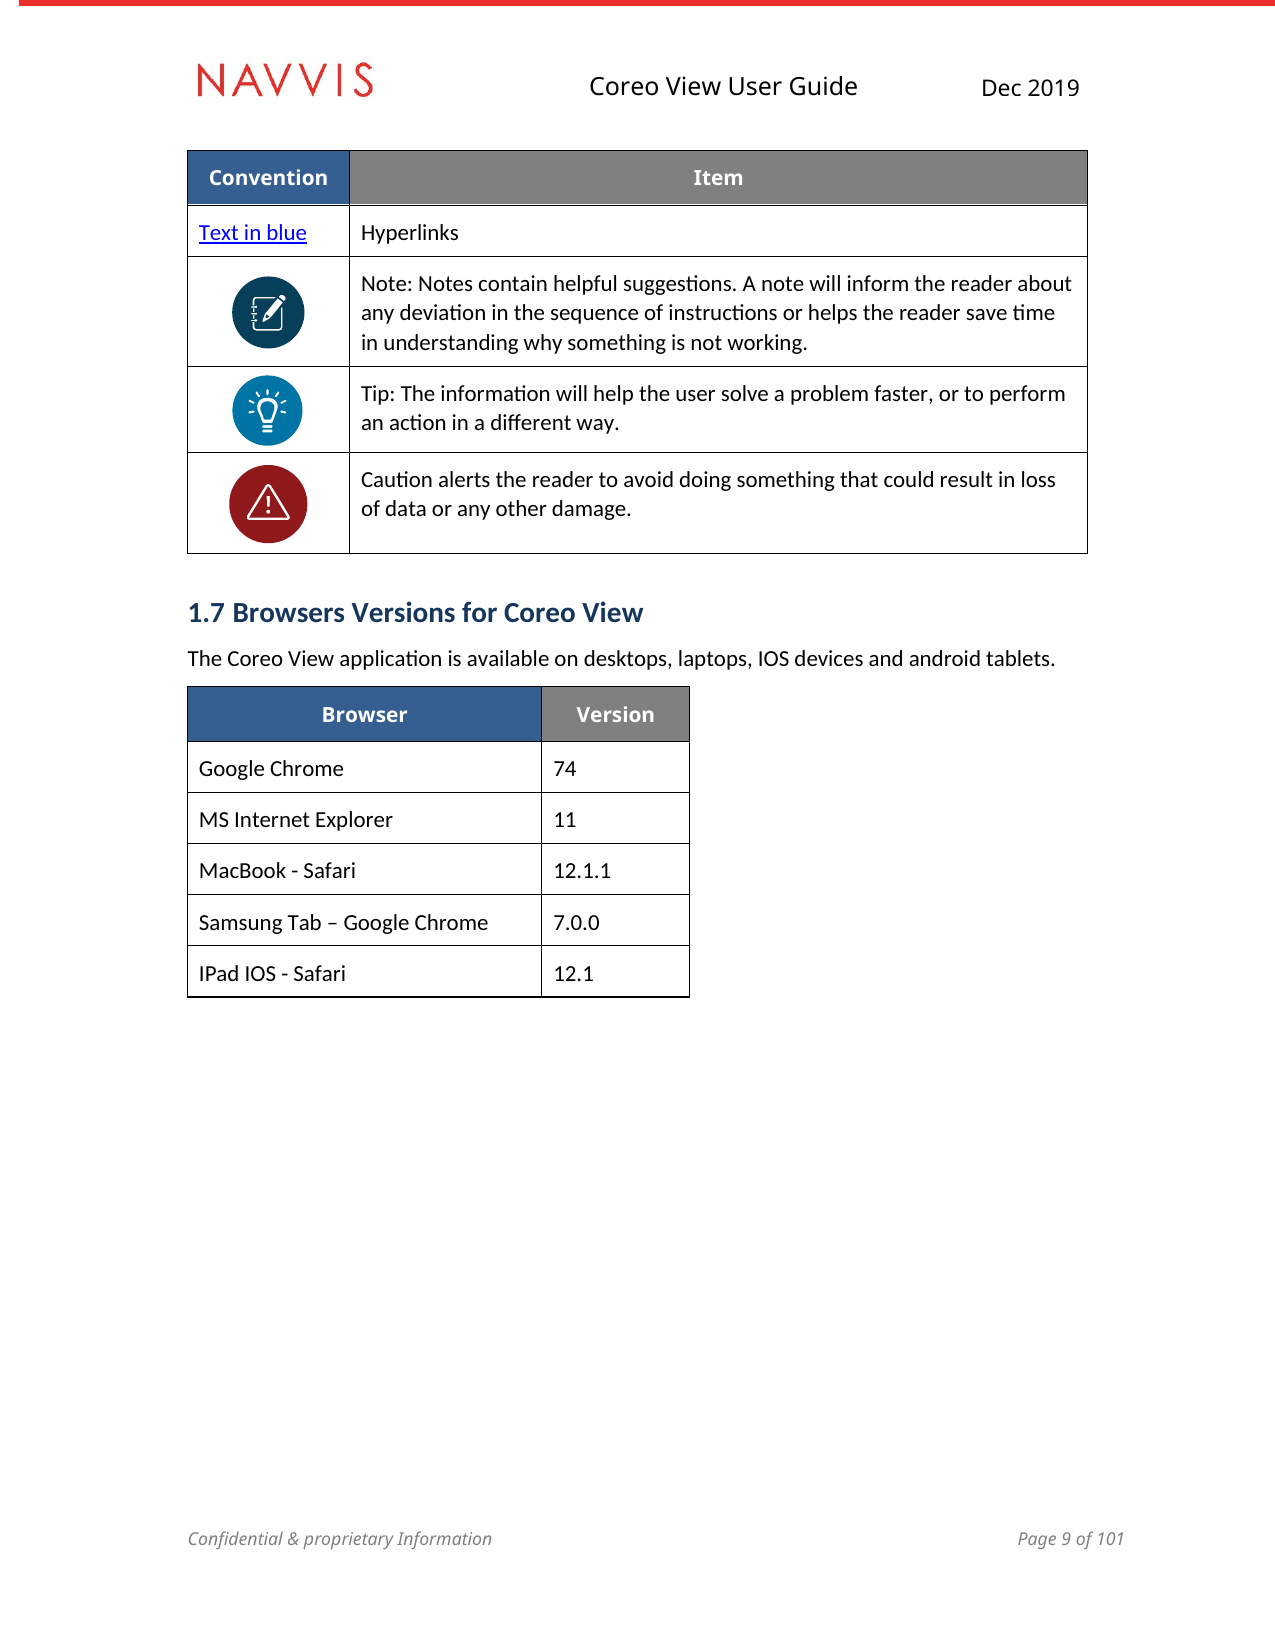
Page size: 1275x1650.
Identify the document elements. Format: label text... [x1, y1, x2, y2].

table_header Convention [188, 151, 349, 204]
subtitle Browsers Versions for Coreo View [187, 594, 1087, 630]
picture [187, 55, 383, 104]
table_cell Samsung Tab – Google Chrome [188, 895, 541, 945]
table_header Item [350, 151, 1087, 204]
table_cell [188, 453, 349, 553]
table_cell MacBook - Safari [188, 844, 541, 894]
table_cell IPad IOS - Safari [188, 946, 541, 996]
table_cell Tip: The information will help the user solve a problem faster, or to perform an action in a different way. [350, 367, 1087, 452]
table_cell 12.1.1 [542, 844, 689, 894]
text The Coreo View application is available on desktops, laptops, IOS devices and android tablets. [187, 644, 1087, 672]
table_cell Text in blue [188, 206, 349, 256]
table_cell [188, 367, 349, 452]
table_cell Caution alerts the reader to avoid doing something that could result in loss of data or any other damage. [350, 453, 1087, 553]
table_cell 74 [542, 742, 689, 792]
table_cell Hyperlinks [350, 206, 1087, 256]
table_cell Google Chrome [188, 742, 541, 792]
table_cell 12.1 [542, 946, 689, 996]
table_cell 7.0.0 [542, 895, 689, 945]
table_header Browser [188, 687, 541, 741]
table_cell [188, 257, 349, 366]
table_cell Note: Notes contain helpful suggestions. A note will inform the reader about any deviation in the sequence of instructions or helps the reader save time in understanding why something is not working. [350, 257, 1087, 366]
table_cell 11 [542, 793, 689, 843]
table_cell MS Internet Explorer [188, 793, 541, 843]
table_header Version [542, 687, 689, 741]
